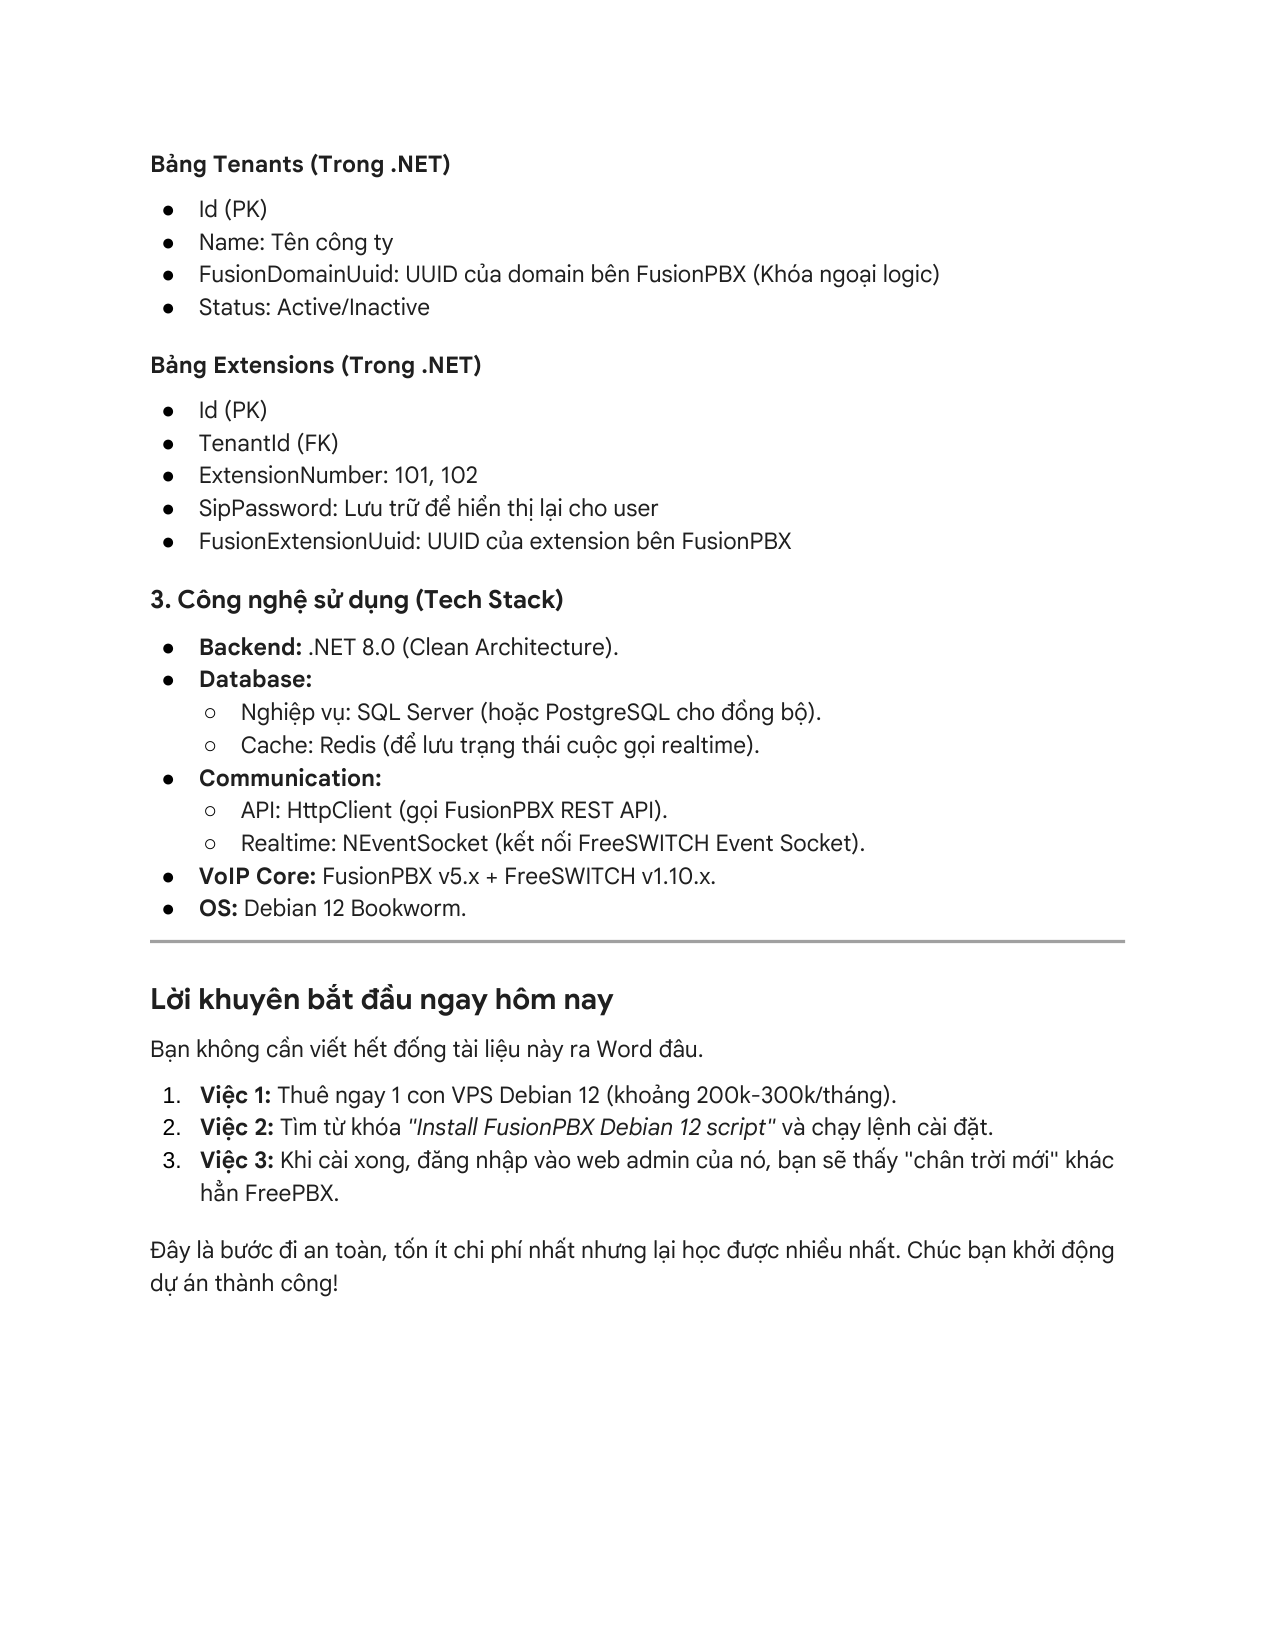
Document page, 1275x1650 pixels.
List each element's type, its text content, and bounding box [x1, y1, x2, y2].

subtitle 3. Công nghệ sử dụng (Tech Stack) [150, 585, 1125, 616]
list ExtensionNumber: 101, 102 [161, 462, 1125, 490]
list VoIP Core: FusionPBX v5.x + FreeSWITCH v1.10.x. [161, 862, 1125, 891]
list Realtime: NEventSocket (kết nối FreeSWITCH Event Socket). [203, 829, 1125, 858]
text Đây là bước đi an toàn, tốn ít chi phí nhất nhưng lại học được nhiều nhất. Chúc bạn khởi động dự án thành công! [150, 1237, 1125, 1298]
list Việc 1: Thuê ngay 1 con VPS Debian 12 (khoảng 200k-300k/tháng). [162, 1081, 1125, 1110]
list TenantId (FK) [161, 429, 1125, 458]
list Nghiệp vụ: SQL Server (hoặc PostgreSQL cho đồng bộ). [203, 698, 1125, 727]
text Bảng Extensions (Trong .NET) [150, 351, 1125, 380]
list Id (PK) [161, 396, 1125, 425]
list Cache: Redis (để lưu trạng thái cuộc gọi realtime). [203, 731, 1125, 760]
list Id (PK) [161, 195, 1125, 224]
list Backend: .NET 8.0 (Clean Architecture). [161, 633, 1125, 662]
subtitle Lời khuyên bắt đầu ngay hôm nay [150, 944, 1125, 1018]
text Bạn không cần viết hết đống tài liệu này ra Word đâu. [150, 1036, 1125, 1064]
list Communication: [161, 764, 1125, 793]
list FusionDomainUuid: UUID của domain bên FusionPBX (Khóa ngoại logic) [161, 261, 1125, 289]
list Việc 3: Khi cài xong, đăng nhập vào web admin của nó, bạn sẽ thấy "chân trời mới" khác hẳn FreePBX. [162, 1146, 1125, 1208]
list Database: [161, 666, 1125, 694]
list OS: Debian 12 Bookworm. [161, 895, 1125, 923]
list Status: Active/Inactive [161, 293, 1125, 322]
list API: HttpClient (gọi FusionPBX REST API). [203, 797, 1125, 825]
list SipPassword: Lưu trữ để hiển thị lại cho user [161, 494, 1125, 523]
list Name: Tên công ty [161, 228, 1125, 257]
list FusionExtensionUuid: UUID của extension bên FusionPBX [161, 527, 1125, 556]
text Bảng Tenants (Trong .NET) [150, 150, 1125, 179]
list Việc 2: Tìm từ khóa "Install FusionPBX Debian 12 script" và chạy lệnh cài đặt. [162, 1114, 1125, 1142]
